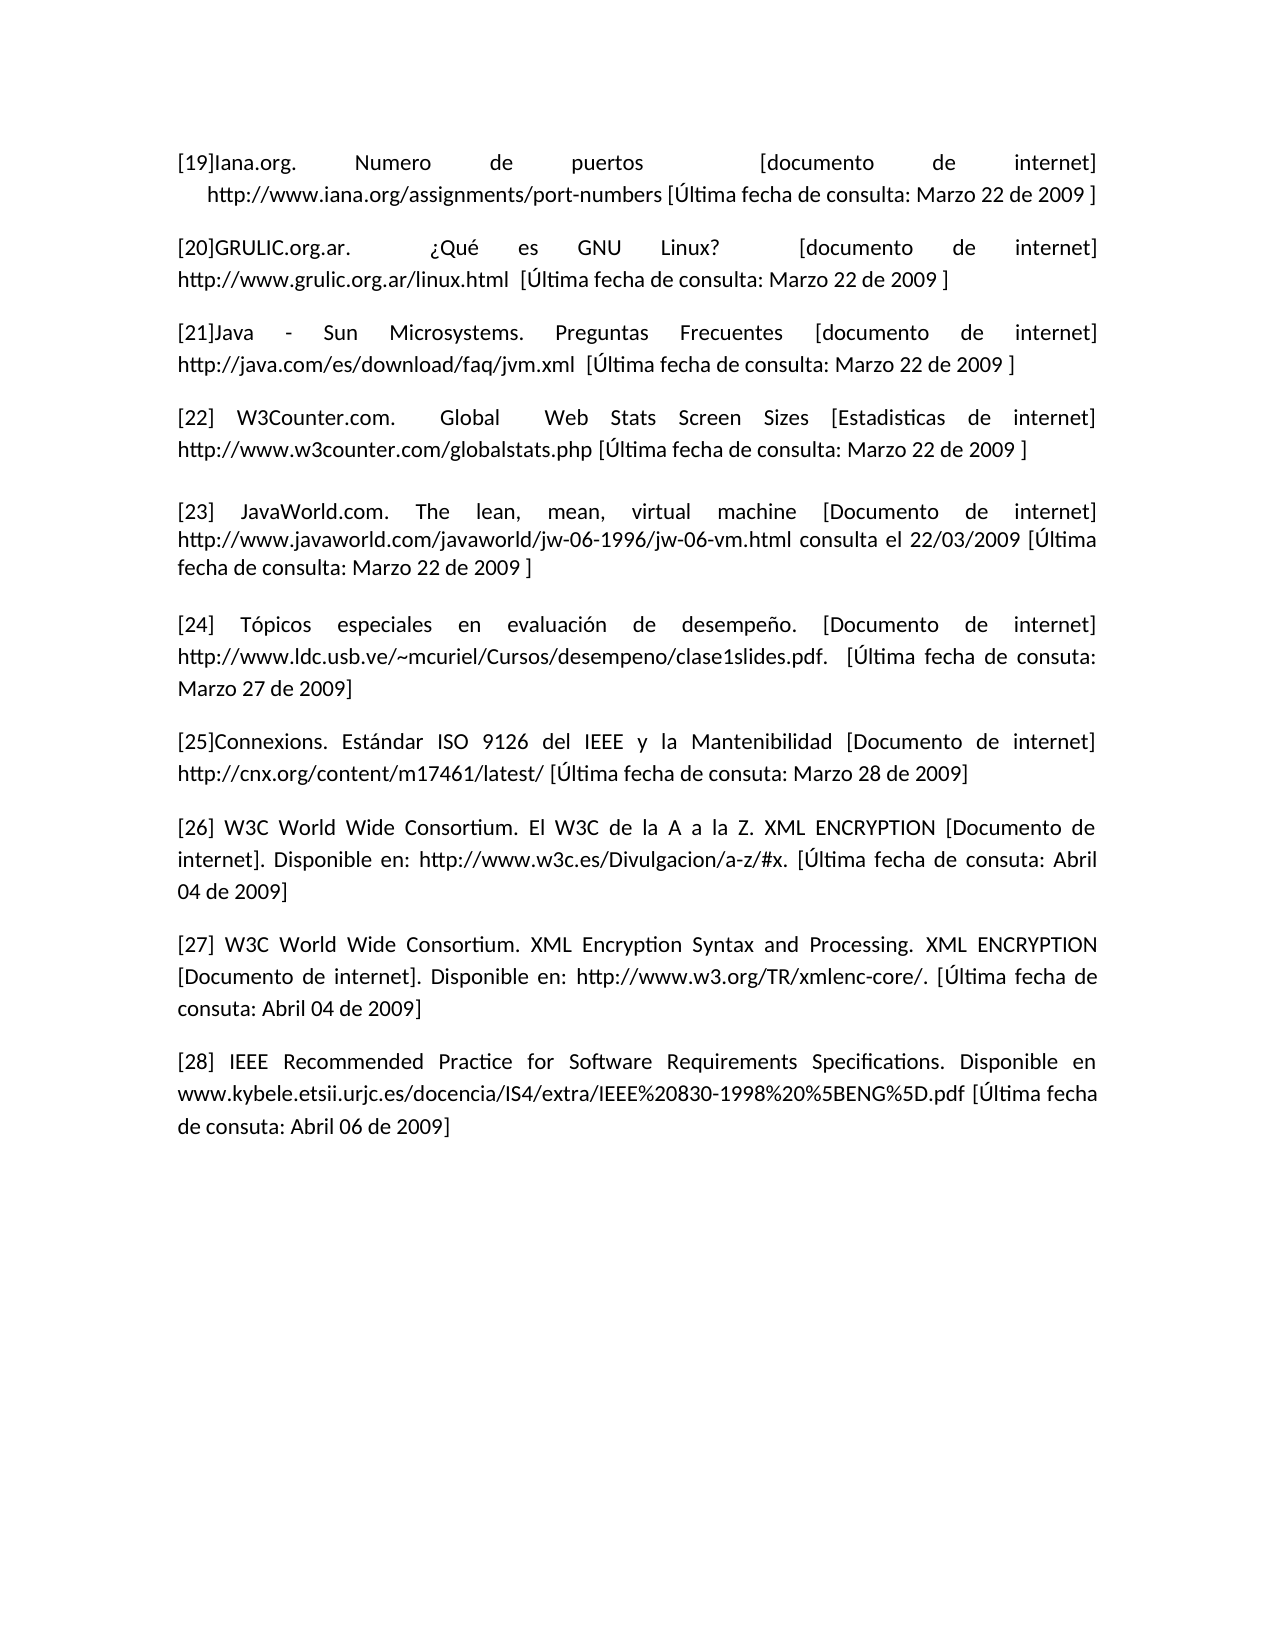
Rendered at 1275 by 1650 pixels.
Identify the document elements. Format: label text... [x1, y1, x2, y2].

text [20]GRULIC.org.ar. ¿Qué es GNU Linux? [documento de internet] http://www.grulic.org.ar/linux.html [Última fecha de consulta: Marzo 22 de 2009 ] [177, 233, 1098, 293]
text [19]Iana.org. Numero de puertos [documento de internet] http://www.iana.org/assignments/port-numbers [Última fecha de consulta: Marzo 22 de 2009 ] [177, 148, 1098, 208]
text [28] IEEE Recommended Practice for Software Requirements Specifications. Disponible en www.kybele.etsii.urjc.es/docencia/IS4/extra/IEEE%20830-1998%20%5BENG%5D.pdf [Última fecha de consuta: Abril 06 de 2009] [177, 1047, 1098, 1140]
text [22] W3Counter.com. Global Web Stats Screen Sizes [Estadisticas de internet] http://www.w3counter.com/globalstats.php [Última fecha de consulta: Marzo 22 de 2009 ] [177, 403, 1098, 463]
text [23] JavaWorld.com. The lean, mean, virtual machine [Documento de internet] http://www.javaworld.com/javaworld/jw-06-1996/jw-06-vm.html consulta el 22/03/2009 [Última fecha de consulta: Marzo 22 de 2009 ] [177, 497, 1098, 581]
text [21]Java - Sun Microsystems. Preguntas Frecuentes [documento de internet] http://java.com/es/download/faq/jvm.xml [Última fecha de consulta: Marzo 22 de 2009 ] [177, 318, 1098, 378]
text [24] Tópicos especiales en evaluación de desempeño. [Documento de internet] http://www.ldc.usb.ve/~mcuriel/Cursos/desempeno/clase1slides.pdf. [Última fecha de consuta: Marzo 27 de 2009] [177, 610, 1098, 702]
text [27] W3C World Wide Consortium. XML Encryption Syntax and Processing. XML ENCRYPTION [Documento de internet]. Disponible en: http://www.w3.org/TR/xmlenc-core/. [Última fecha de consuta: Abril 04 de 2009] [177, 930, 1098, 1022]
text [25]Connexions. Estándar ISO 9126 del IEEE y la Mantenibilidad [Documento de internet] http://cnx.org/content/m17461/latest/ [Última fecha de consuta: Marzo 28 de 2009] [177, 727, 1098, 788]
text [26] W3C World Wide Consortium. El W3C de la A a la Z. XML ENCRYPTION [Documento de internet]. Disponible en: http://www.w3c.es/Divulgacion/a-z/#x. [Última fecha de consuta: Abril 04 de 2009] [177, 813, 1098, 905]
